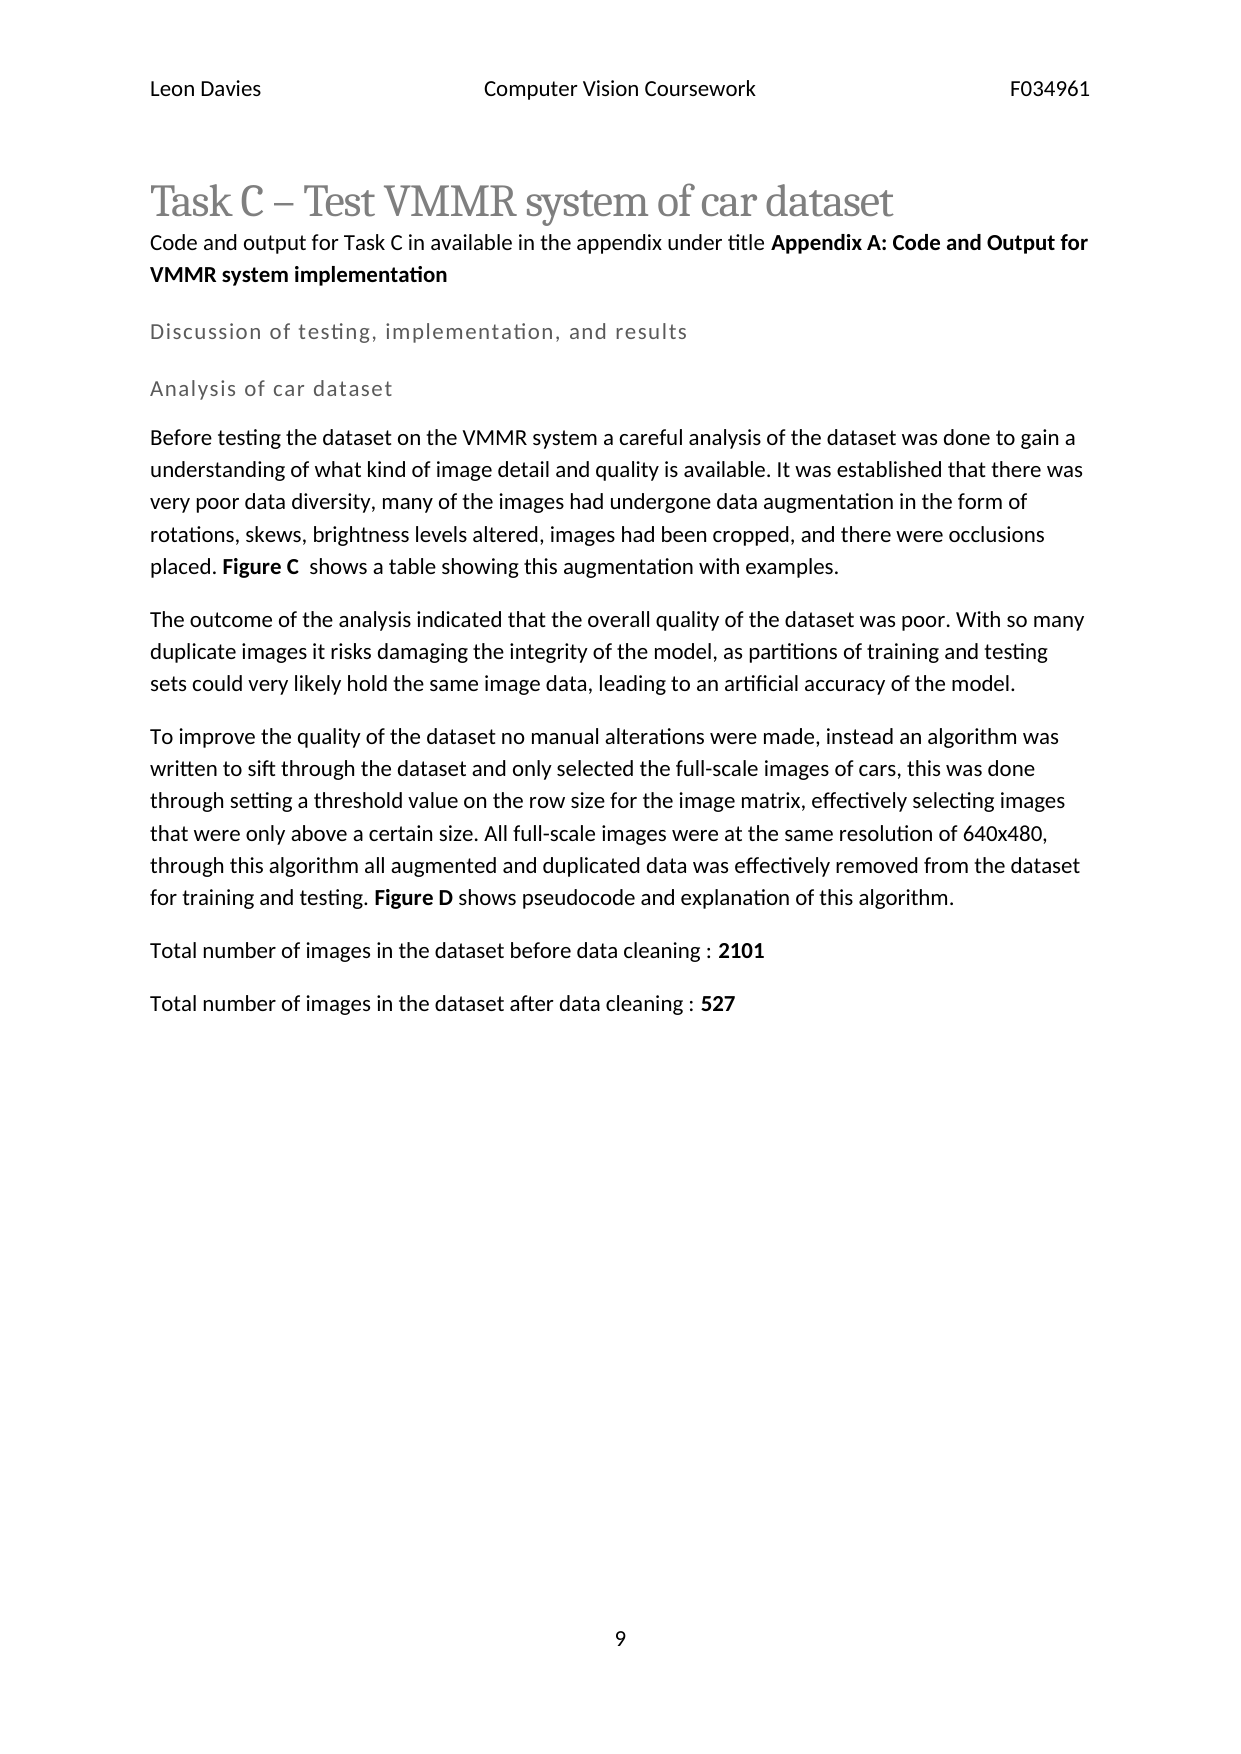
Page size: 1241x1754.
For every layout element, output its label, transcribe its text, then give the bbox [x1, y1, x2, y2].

text To improve the quality of the dataset no manual alterations were made, instead an algorithm was written to sift through the dataset and only selected the full-scale images of cars, this was done through setting a threshold value on the row size for the image matrix, effectively selecting images that were only above a certain size. All full-scale images were at the same resolution of 640x480, through this algorithm all augmented and duplicated data was effectively removed from the dataset for training and testing. Figure D shows pseudocode and explanation of this algorithm. [150, 722, 1090, 911]
subtitle Discussion of testing, implementation, and results [150, 317, 1090, 345]
text Total number of images in the dataset before data cleaning : 2101 [150, 936, 1090, 964]
text The outcome of the analysis indicated that the overall quality of the dataset was poor. With so many duplicate images it risks damaging the integrity of the model, as partitions of training and testing sets could very likely hold the same image data, leading to an artificial accuracy of the model. [150, 605, 1090, 697]
text Code and output for Task C in available in the appendix under title Appendix A: Code and Output for VMMR system implementation [150, 228, 1090, 288]
title Task C – Test VMMR system of car dataset [150, 175, 1090, 228]
subtitle Analysis of car dataset [150, 374, 1090, 402]
text Total number of images in the dataset after data cleaning : 527 [150, 989, 1090, 1017]
text Before testing the dataset on the VMMR system a careful analysis of the dataset was done to gain a understanding of what kind of image detail and quality is available. It was established that there was very poor data diversity, many of the images had undergone data augmentation in the form of rotations, skews, brightness levels altered, images had been cropped, and there were occlusions placed. Figure C shows a table showing this augmentation with examples. [150, 423, 1090, 580]
